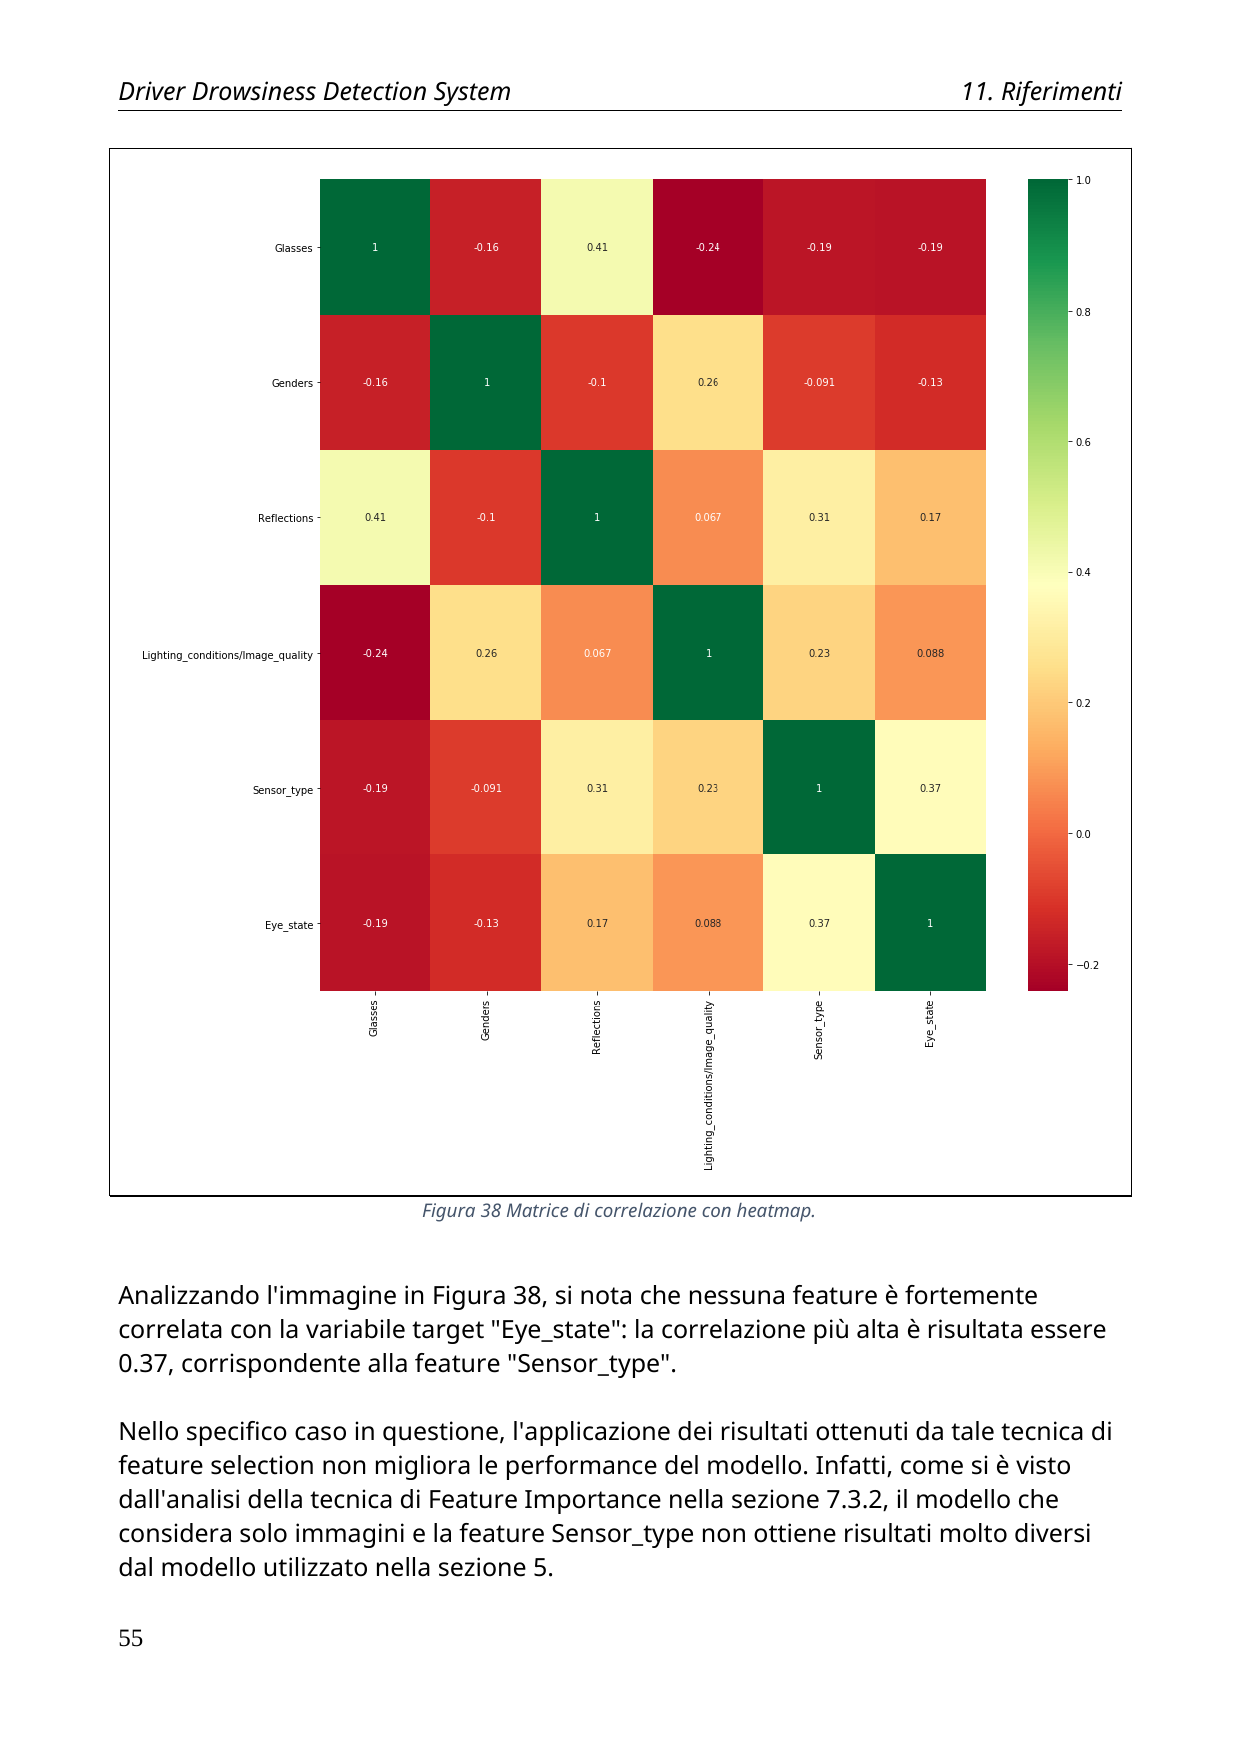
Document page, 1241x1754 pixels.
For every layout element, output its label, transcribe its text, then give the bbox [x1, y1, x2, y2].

text Nello specifico caso in questione, l'applicazione dei risultati ottenuti da tale tecnica di feature selection non migliora le performance del modello. Infatti, come si è visto dall'analisi della tecnica di Feature Importance nella sezione 7.3.2, il modello che considera solo immagini e la feature Sensor_type non ottiene risultati molto diversi dal modello utilizzato nella sezione 5. [118, 1413, 1122, 1584]
text Figura 38 Matrice di correlazione con heatmap. [118, 1197, 1122, 1222]
text Analizzando l'immagine in Figura 38, si nota che nessuna feature è fortemente correlata con la variabile target "Eye_state": la correlazione più alta è risultata essere 0.37, corrispondente alla feature "Sensor_type". [118, 1277, 1122, 1379]
picture [135, 169, 1105, 1174]
